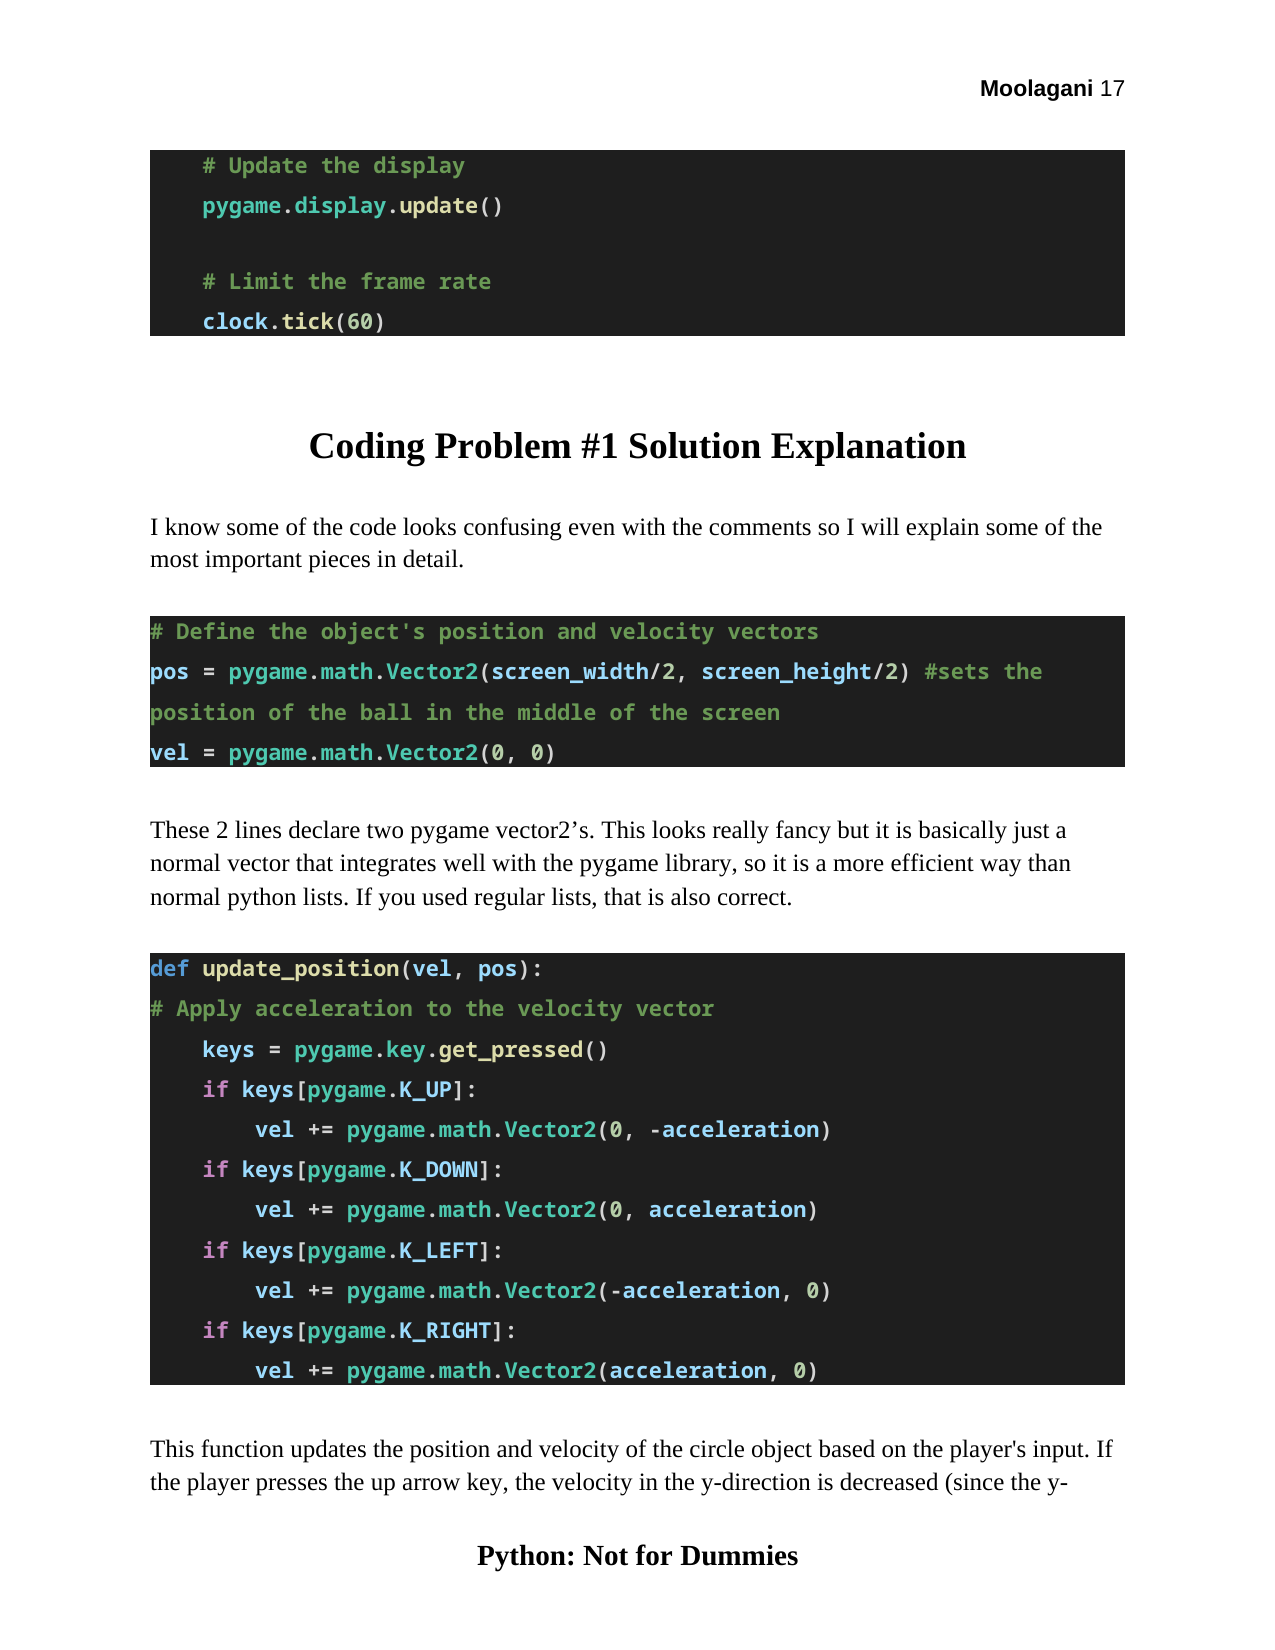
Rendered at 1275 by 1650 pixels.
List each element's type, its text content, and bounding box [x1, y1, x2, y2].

text # Apply acceleration to the velocity vector [150, 993, 1125, 1023]
text I know some of the code looks confusing even with the comments so I will explain some of the most important pieces in detail. [150, 512, 1125, 573]
text if keys[pygame.K_DOWN]: [150, 1154, 1125, 1184]
text pygame.display.update() [150, 190, 1125, 220]
text Coding Problem #1 Solution Explanation [150, 423, 1125, 467]
text vel += pygame.math.Vector2(-acceleration, 0) [150, 1275, 1125, 1304]
text vel = pygame.math.Vector2(0, 0) [150, 737, 1125, 767]
text # Limit the frame rate [150, 266, 1125, 296]
text def update_position(vel, pos): [150, 953, 1125, 983]
text if keys[pygame.K_UP]: [150, 1074, 1125, 1103]
text if keys[pygame.K_RIGHT]: [150, 1315, 1125, 1345]
text vel += pygame.math.Vector2(0, -acceleration) [150, 1114, 1125, 1144]
text vel += pygame.math.Vector2(acceleration, 0) [150, 1355, 1125, 1385]
text # Define the object's position and velocity vectors [150, 616, 1125, 646]
text # Update the display [150, 150, 1125, 180]
text These 2 lines declare two pygame vector2’s. This looks really fancy but it is basically just a normal vector that integrates well with the pygame library, so it is a more efficient way than normal python lists. If you used regular lists, that is also correct. [150, 816, 1125, 910]
text clock.tick(60) [150, 306, 1125, 336]
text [150, 1434, 1125, 1496]
text if keys[pygame.K_LEFT]: [150, 1234, 1125, 1264]
text keys = pygame.key.get_pressed() [150, 1033, 1125, 1063]
text vel += pygame.math.Vector2(0, acceleration) [150, 1194, 1125, 1224]
text pos = pygame.math.Vector2(screen_width/2, screen_height/2) #sets the position of the ball in the middle of the screen [150, 656, 1125, 726]
